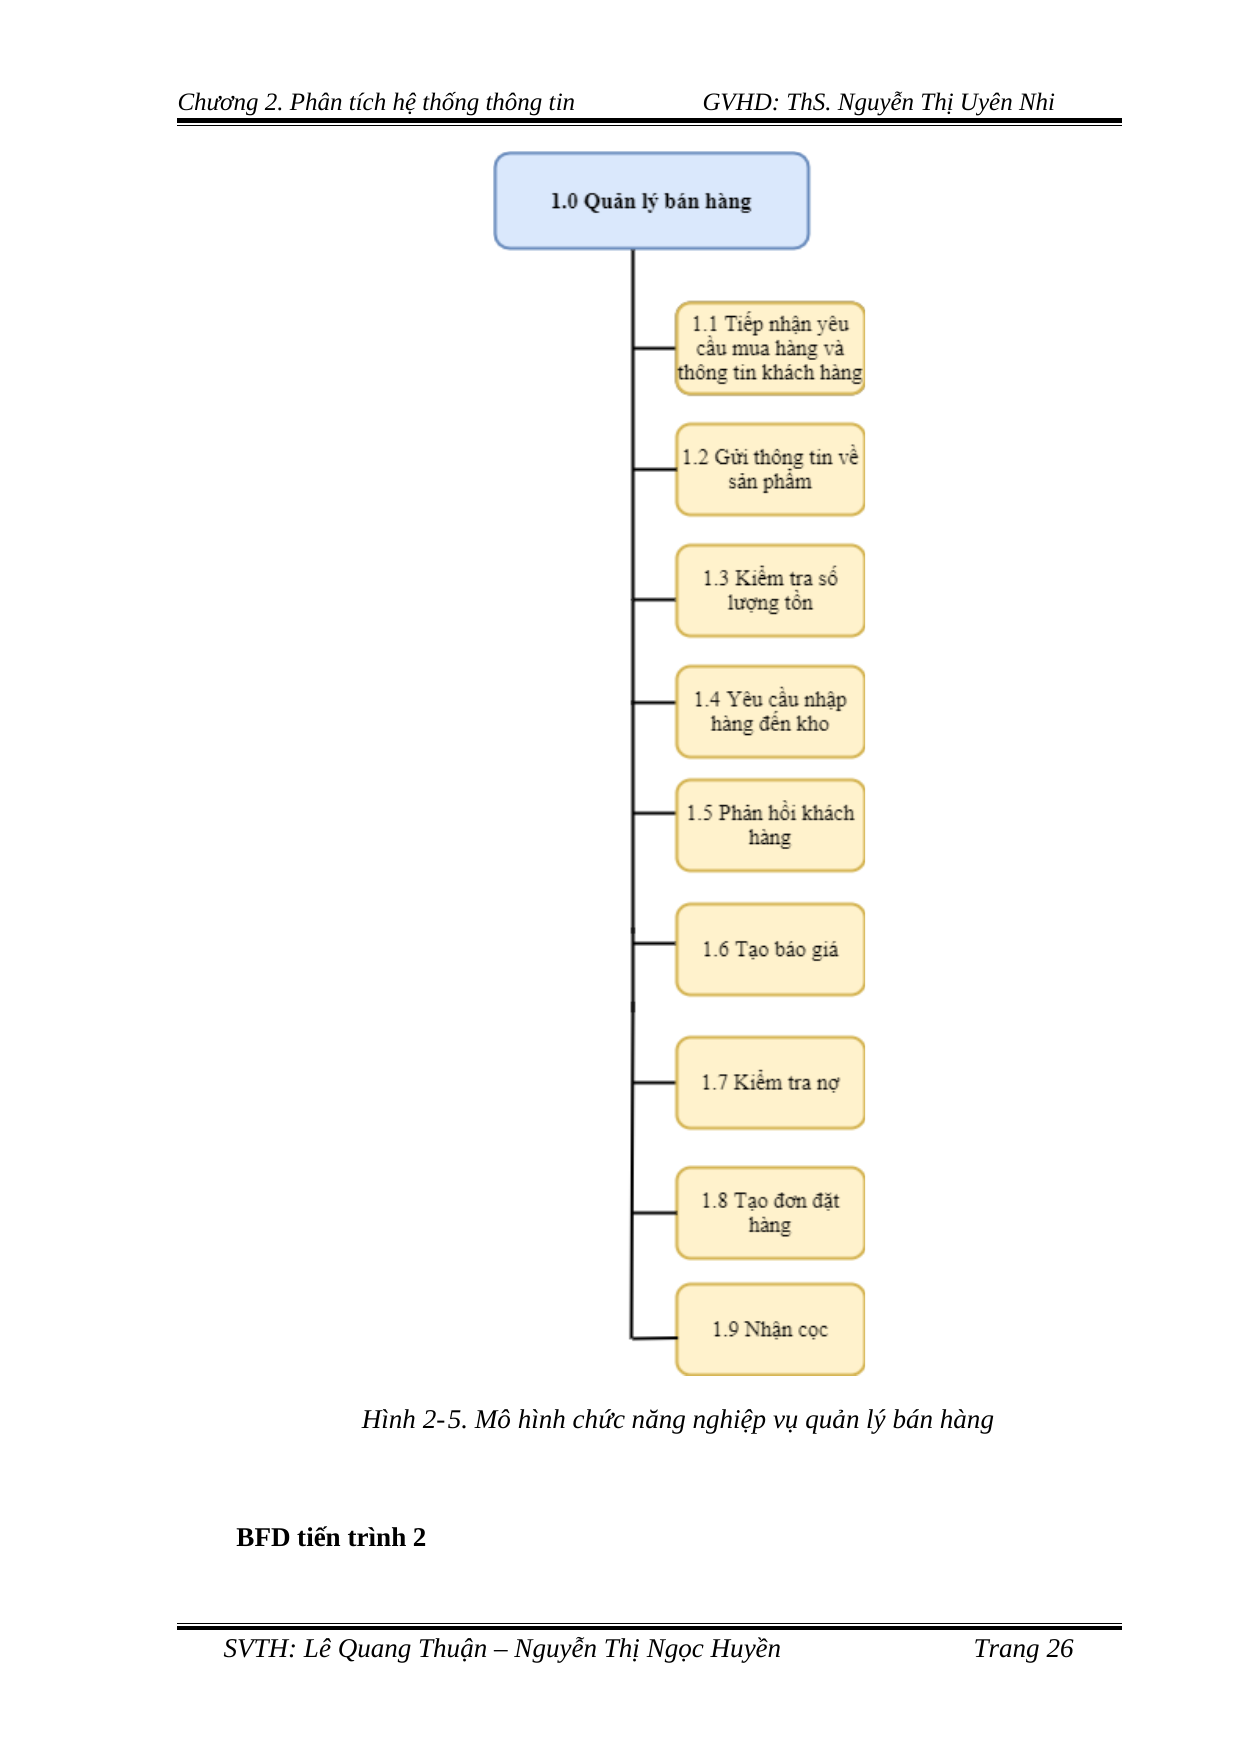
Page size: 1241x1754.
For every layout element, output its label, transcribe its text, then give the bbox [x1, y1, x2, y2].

text BFD tiến trình 2 [177, 1522, 1122, 1553]
picture [493, 151, 866, 1376]
